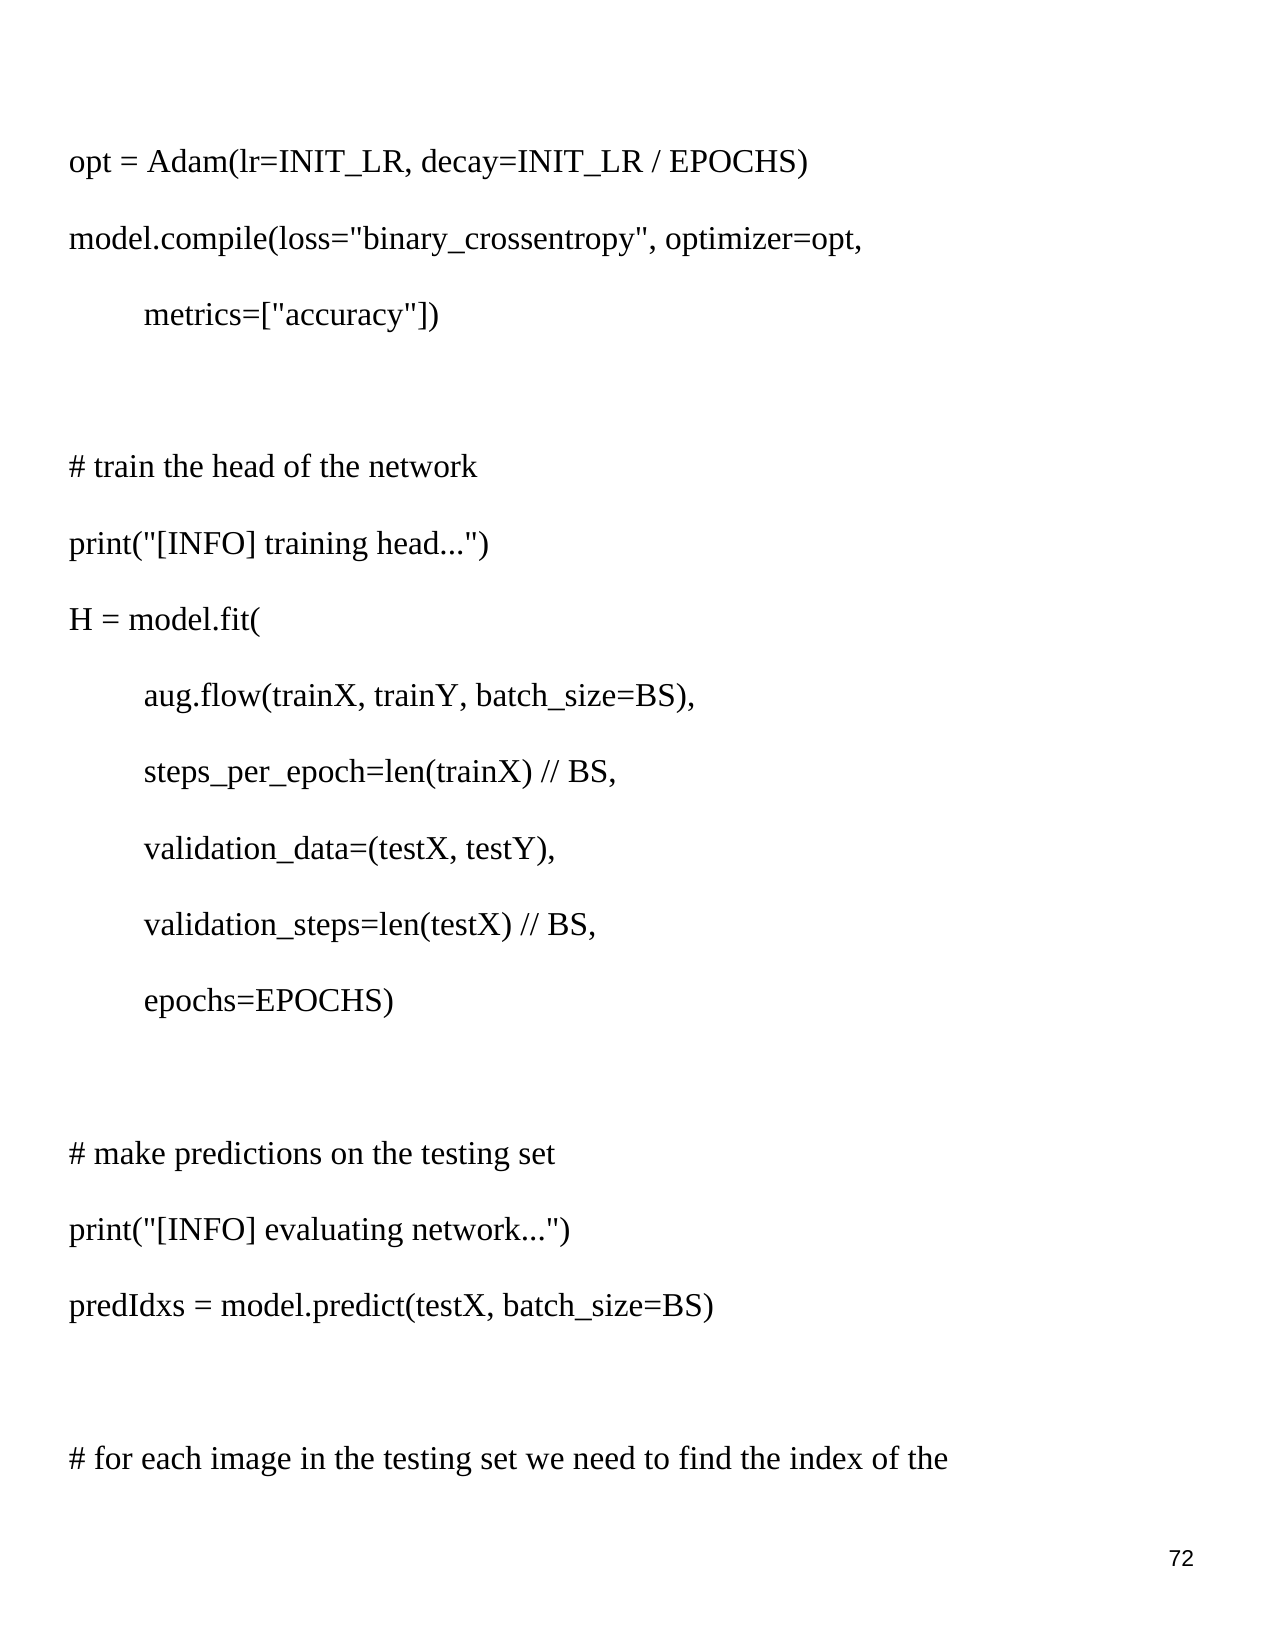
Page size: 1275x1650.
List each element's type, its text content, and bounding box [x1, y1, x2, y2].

text model.compile(loss="binary_crossentropy", optimizer=opt, [69, 218, 1155, 256]
text opt = Adam(lr=INIT_LR, decay=INIT_LR / EPOCHS) [69, 142, 1155, 180]
text metrics=["accuracy"]) [69, 294, 1155, 332]
text H = model.fit( [69, 599, 1155, 637]
text print("[INFO] training head...") [69, 523, 1155, 561]
text # train the head of the network [69, 447, 1155, 485]
text epochs=EPOCHS) [69, 980, 1155, 1019]
text validation_steps=len(testX) // BS, [69, 904, 1155, 942]
text predIdxs = model.predict(testX, batch_size=BS) [69, 1285, 1155, 1324]
text validation_data=(testX, testY), [69, 828, 1155, 866]
text print("[INFO] evaluating network...") [69, 1209, 1155, 1247]
text aug.flow(trainX, trainY, batch_size=BS), [69, 675, 1155, 714]
text # make predictions on the testing set [69, 1133, 1155, 1171]
text # for each image in the testing set we need to find the index of the [69, 1438, 1155, 1476]
text steps_per_epoch=len(trainX) // BS, [69, 752, 1155, 790]
